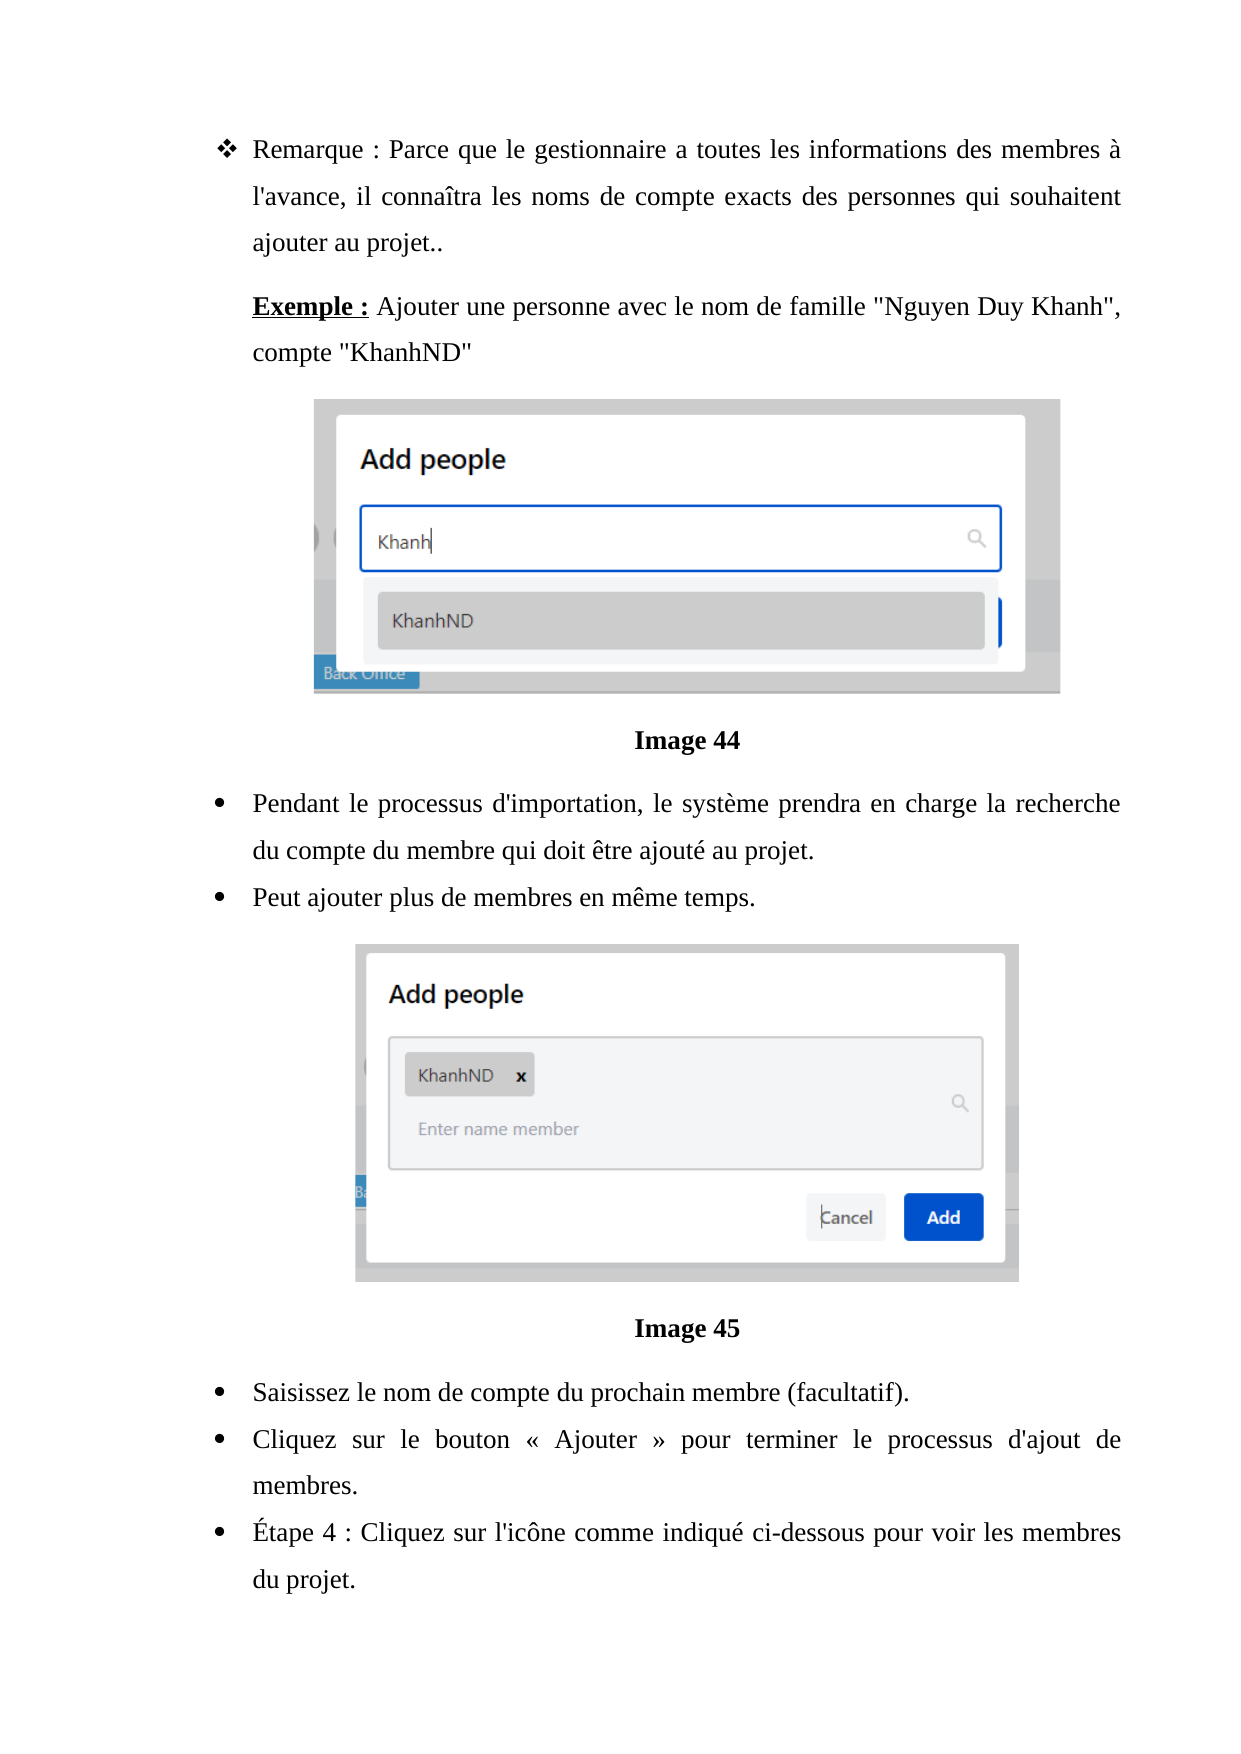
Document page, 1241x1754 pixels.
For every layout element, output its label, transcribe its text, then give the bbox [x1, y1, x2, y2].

list Pendant le processus d'importation, le système prendra en charge la recherche du compte du membre qui doit être ajouté au projet. [215, 787, 1122, 865]
list Saisissez le nom de compte du prochain membre (facultatif). [215, 1376, 1122, 1407]
picture [355, 944, 1019, 1282]
picture [313, 399, 1061, 694]
list Cliquez sur le bouton « Ajouter » pour terminer le processus d'ajout de membres. [215, 1423, 1122, 1501]
list Peut ajouter plus de membres en même temps. [215, 881, 1122, 912]
text Image 44 [252, 724, 1122, 755]
text Exemple : Ajouter une personne avec le nom de famille "Nguyen Duy Khanh", compte "KhanhND" [252, 290, 1122, 367]
list Remarque : Parce que le gestionnaire a toutes les informations des membres à l'avance, il connaîtra les noms de compte exacts des personnes qui souhaitent ajouter au projet.. [215, 133, 1122, 257]
list Étape 4 : Cliquez sur l'icône comme indiqué ci-dessous pour voir les membres du projet. [215, 1516, 1122, 1594]
text Image 45 [252, 1312, 1122, 1344]
